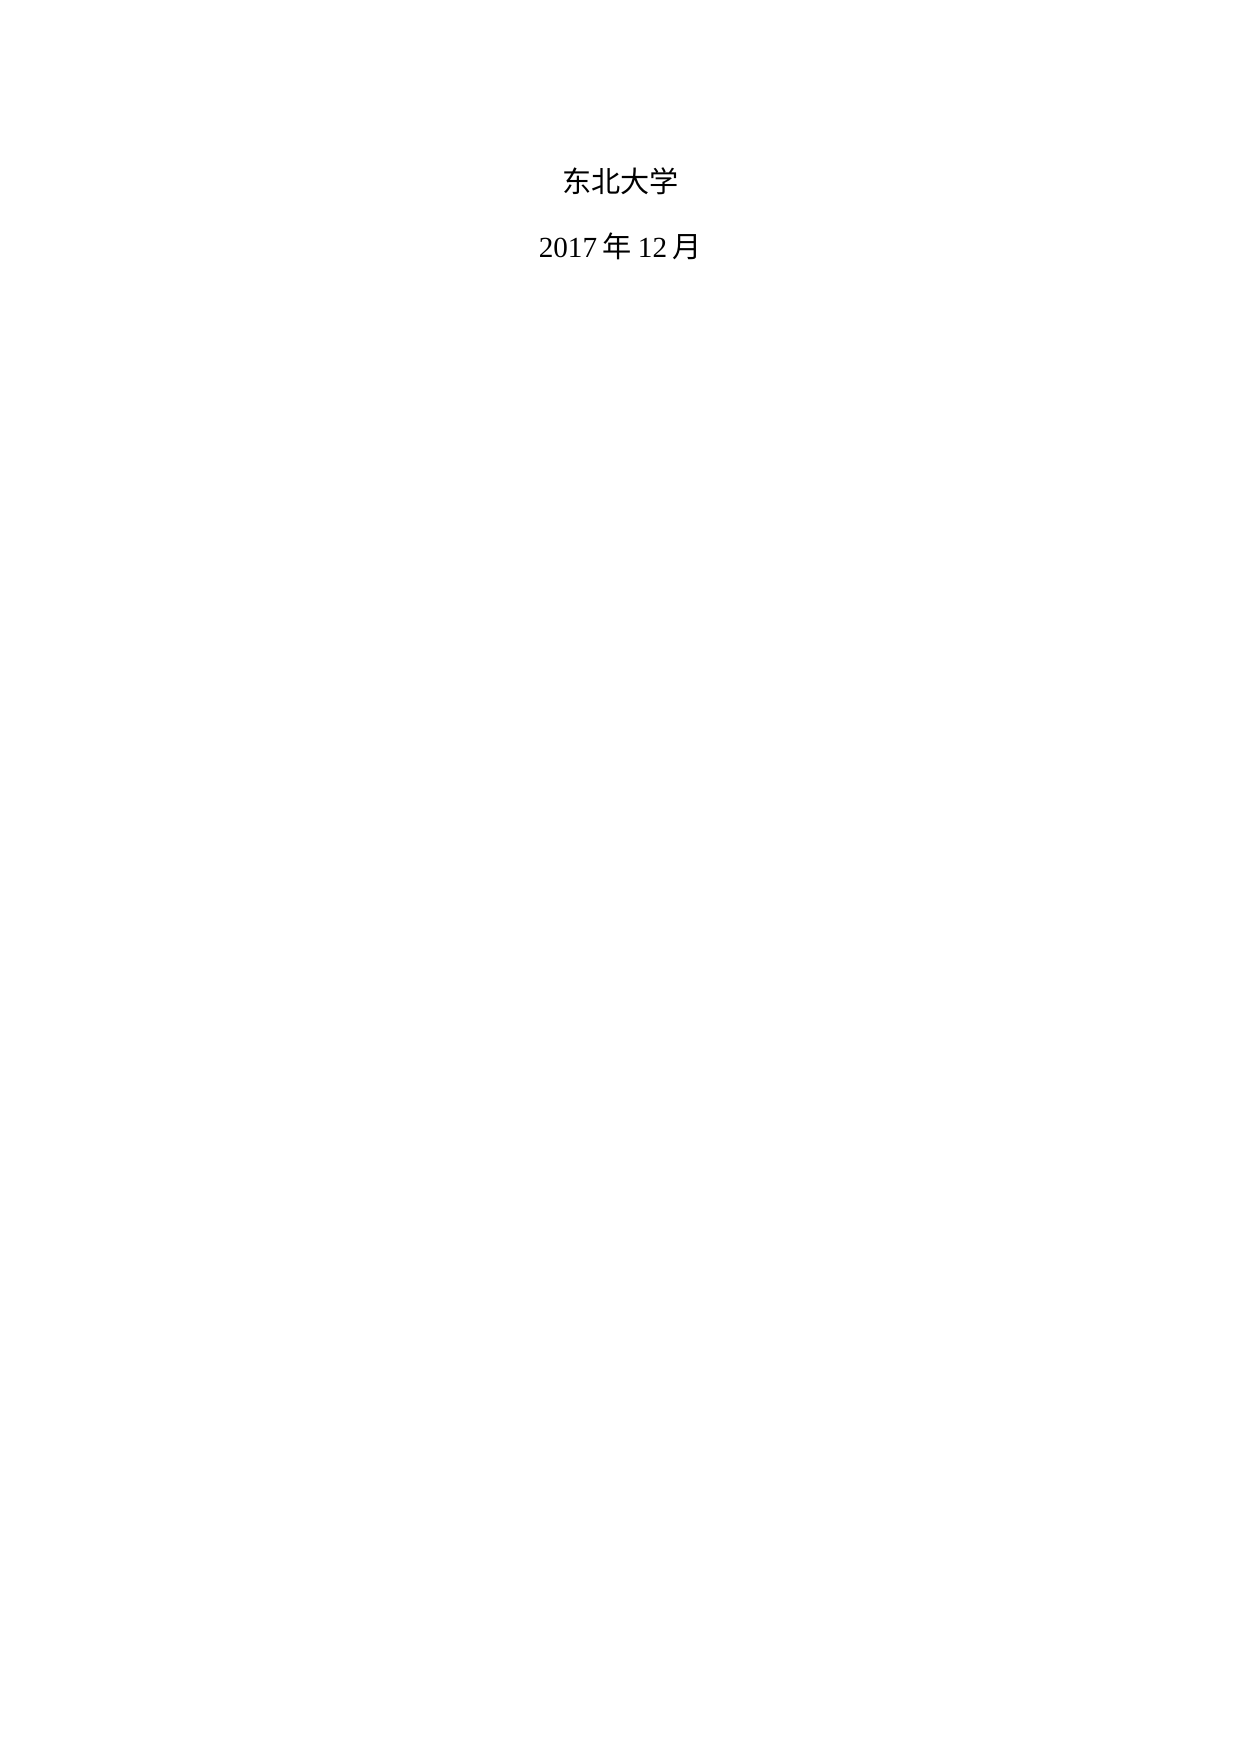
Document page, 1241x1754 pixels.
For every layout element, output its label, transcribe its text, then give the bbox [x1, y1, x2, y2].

text 2017年12月 [148, 213, 1092, 278]
text 东北大学 [148, 148, 1092, 213]
